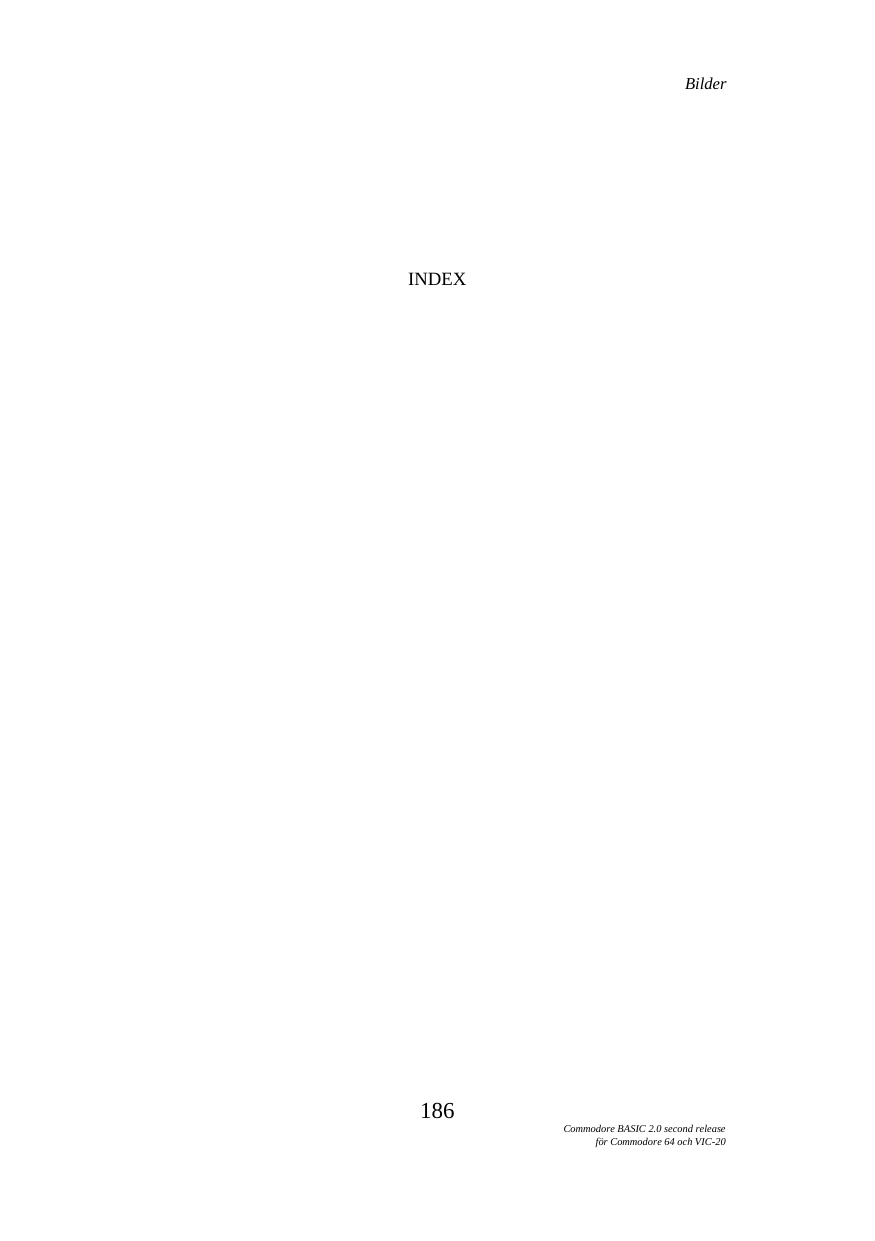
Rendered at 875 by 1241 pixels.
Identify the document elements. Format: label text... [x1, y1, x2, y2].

text INDEX [148, 267, 726, 289]
